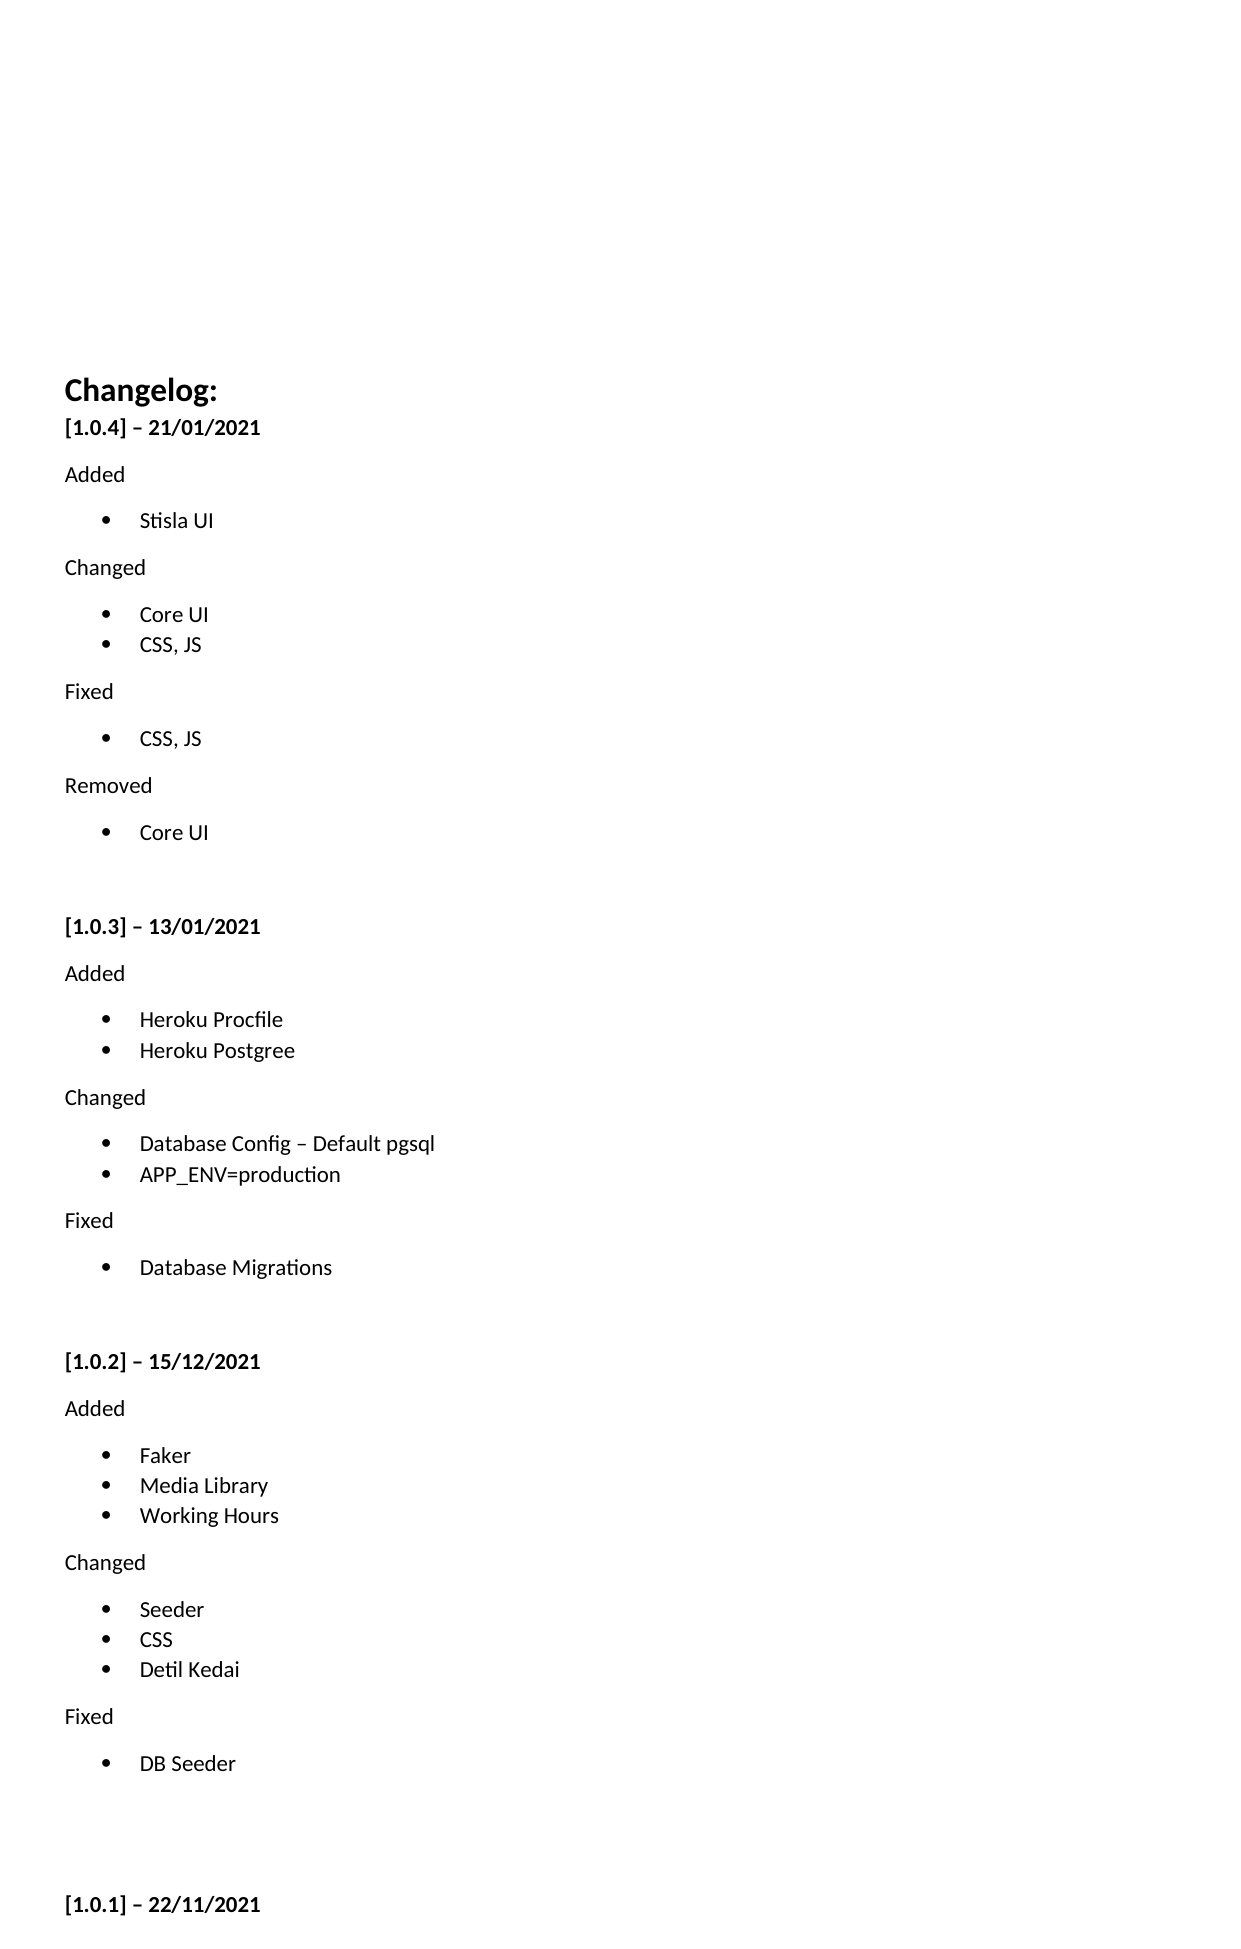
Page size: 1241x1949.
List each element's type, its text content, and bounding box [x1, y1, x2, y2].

list DB Seeder [102, 1749, 1116, 1777]
list Database Config – Default pgsql [102, 1129, 1116, 1157]
list CSS [102, 1625, 1116, 1653]
list Media Library [102, 1471, 1116, 1499]
list Working Hours [102, 1501, 1116, 1529]
text [1.0.3] – 13/01/2021 [64, 912, 1116, 940]
list Detil Kedai [102, 1656, 1116, 1683]
text Added [64, 460, 1116, 488]
text Removed [64, 771, 1116, 799]
text Changed [64, 553, 1116, 581]
list Heroku Procfile [102, 1006, 1116, 1033]
list CSS, JS [102, 631, 1116, 658]
list Stisla UI [102, 507, 1116, 534]
list APP_ENV=production [102, 1160, 1116, 1188]
text [1.0.4] – 21/01/2021 [64, 413, 1116, 441]
text Fixed [64, 1207, 1116, 1234]
subtitle Changelog: [64, 369, 1116, 409]
text Added [64, 1394, 1116, 1422]
text Changed [64, 1548, 1116, 1576]
text Changed [64, 1083, 1116, 1111]
text Fixed [64, 1702, 1116, 1730]
list CSS, JS [102, 724, 1116, 752]
list Heroku Postgree [102, 1036, 1116, 1064]
list Faker [102, 1441, 1116, 1469]
text Fixed [64, 677, 1116, 705]
list Core UI [102, 818, 1116, 846]
text [1.0.1] – 22/11/2021 [64, 1890, 1116, 1918]
list Database Migrations [102, 1253, 1116, 1281]
text Added [64, 959, 1116, 987]
list Seeder [102, 1595, 1116, 1623]
text [1.0.2] – 15/12/2021 [64, 1347, 1116, 1375]
list Core UI [102, 600, 1116, 628]
